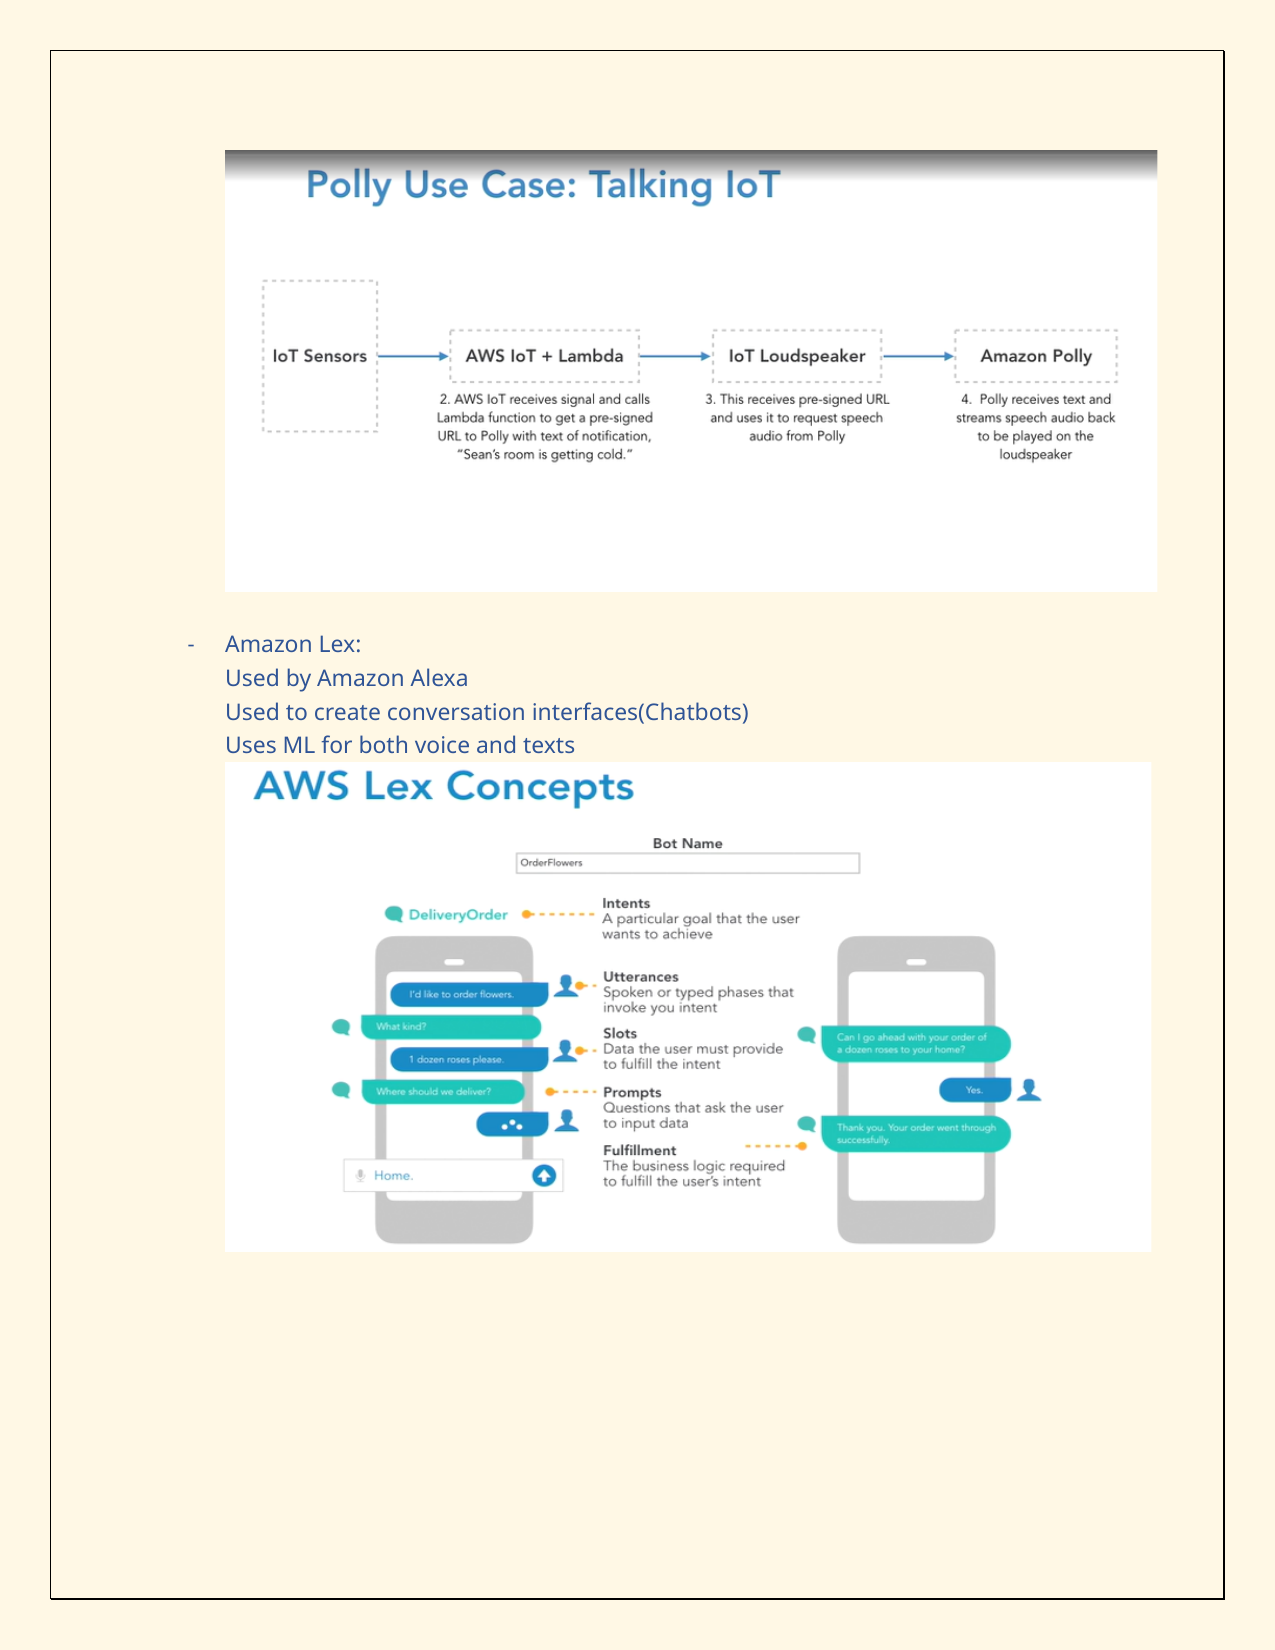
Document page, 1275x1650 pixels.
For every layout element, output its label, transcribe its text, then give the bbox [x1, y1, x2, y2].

list Used by Amazon Alexa [225, 662, 1124, 693]
list Amazon Lex: [187, 628, 1124, 659]
list Uses ML for both voice and texts [225, 729, 1124, 760]
picture [225, 150, 1158, 592]
picture [225, 762, 1152, 1252]
list Used to create conversation interfaces(Chatbots) [225, 695, 1124, 727]
